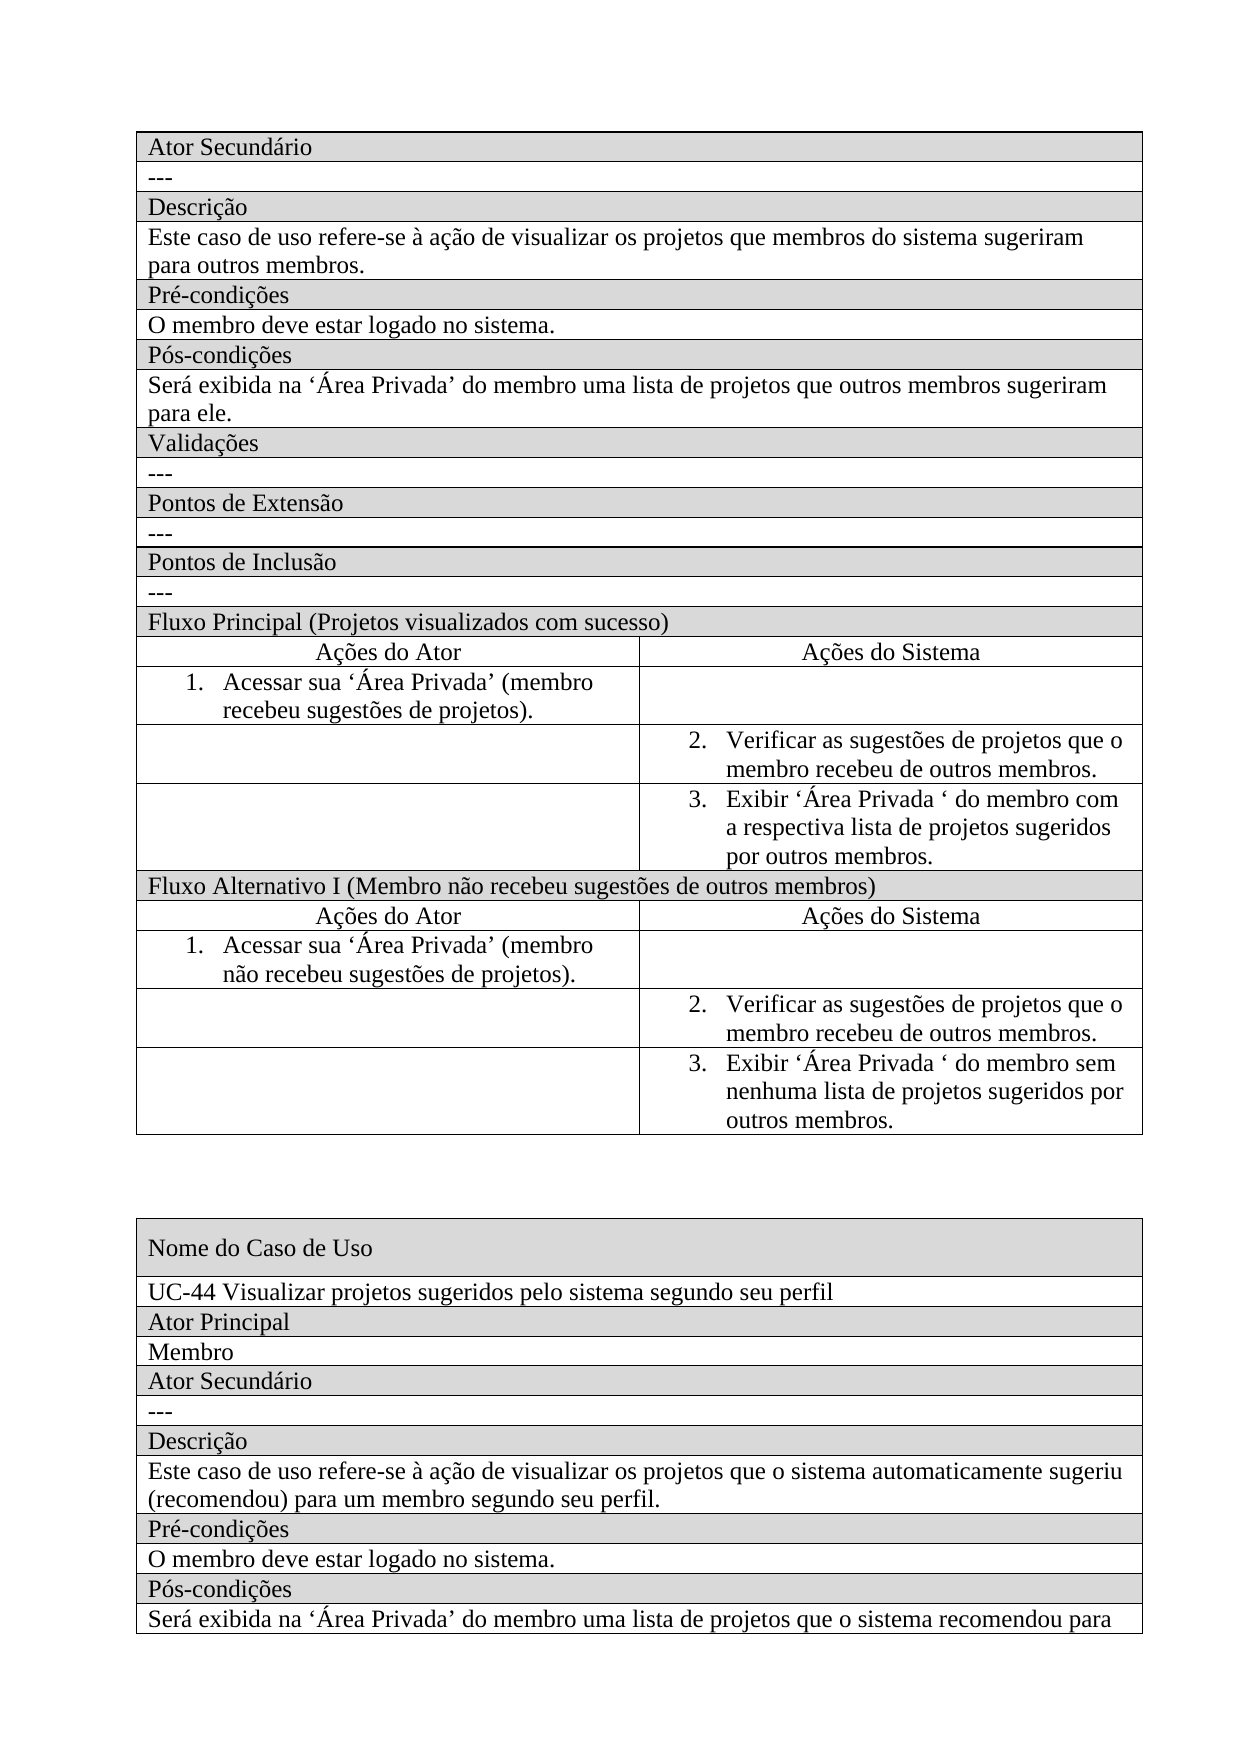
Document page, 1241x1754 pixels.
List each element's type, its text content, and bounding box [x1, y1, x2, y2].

table_cell Ações do Ator [137, 637, 639, 666]
table_cell Ações do Sistema [640, 637, 1142, 666]
table_cell --- [137, 458, 1142, 487]
table_cell Pós-condições [137, 1574, 1142, 1603]
table_cell [137, 784, 639, 870]
table_cell Acessar sua ‘Área Privada’ (membro não recebeu sugestões de projetos). [137, 931, 639, 988]
table_cell Pós-condições [137, 340, 1142, 369]
table_cell Acessar sua ‘Área Privada’ (membro recebeu sugestões de projetos). [137, 667, 639, 724]
table_cell [137, 1048, 639, 1134]
table_cell Fluxo Principal (Projetos visualizados com sucesso) [137, 607, 1142, 636]
table_cell Pontos de Inclusão [137, 548, 1142, 576]
table_cell Este caso de uso refere-se à ação de visualizar os projetos que membros do sistema sugeriram para outros membros. [137, 222, 1142, 279]
table_cell --- [137, 577, 1142, 606]
table_cell Verificar as sugestões de projetos que o membro recebeu de outros membros. [640, 725, 1142, 783]
table_cell Ator Secundário [137, 133, 1142, 161]
table_cell Será exibida na ‘Área Privada’ do membro uma lista de projetos que outros membros sugeriram para ele. [137, 370, 1142, 427]
table_cell [137, 989, 639, 1047]
table_cell --- [137, 162, 1142, 191]
table_cell Exibir ‘Área Privada ‘ do membro sem nenhuma lista de projetos sugeridos por outros membros. [640, 1048, 1142, 1134]
table_cell Fluxo Alternativo I (Membro não recebeu sugestões de outros membros) [137, 871, 1142, 900]
table_cell Pré-condições [137, 280, 1142, 309]
table_cell Validações [137, 428, 1142, 457]
table_header Nome do Caso de Uso [137, 1219, 1142, 1276]
table_cell [137, 725, 639, 783]
table_cell Pontos de Extensão [137, 488, 1142, 517]
table_cell --- [137, 1396, 1142, 1425]
table_cell Descrição [137, 192, 1142, 221]
table_cell Ações do Sistema [640, 901, 1142, 929]
table_cell Este caso de uso refere-se à ação de visualizar os projetos que o sistema automaticamente sugeriu (recomendou) para um membro segundo seu perfil. [137, 1456, 1142, 1513]
table_cell UC-44 Visualizar projetos sugeridos pelo sistema segundo seu perfil [137, 1277, 1142, 1306]
table_cell Verificar as sugestões de projetos que o membro recebeu de outros membros. [640, 989, 1142, 1047]
table_cell Descrição [137, 1426, 1142, 1455]
table_cell Ator Principal [137, 1307, 1142, 1336]
table_cell [640, 667, 1142, 724]
table_cell Ações do Ator [137, 901, 639, 929]
table_cell --- [137, 518, 1142, 546]
table_cell Membro [137, 1337, 1142, 1365]
table_cell O membro deve estar logado no sistema. [137, 1544, 1142, 1573]
table_cell Pré-condições [137, 1514, 1142, 1543]
table_cell Ator Secundário [137, 1366, 1142, 1395]
table_cell Exibir ‘Área Privada ‘ do membro com a respectiva lista de projetos sugeridos por outros membros. [640, 784, 1142, 870]
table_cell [137, 1604, 1142, 1632]
table_cell [640, 931, 1142, 988]
table_cell O membro deve estar logado no sistema. [137, 310, 1142, 339]
